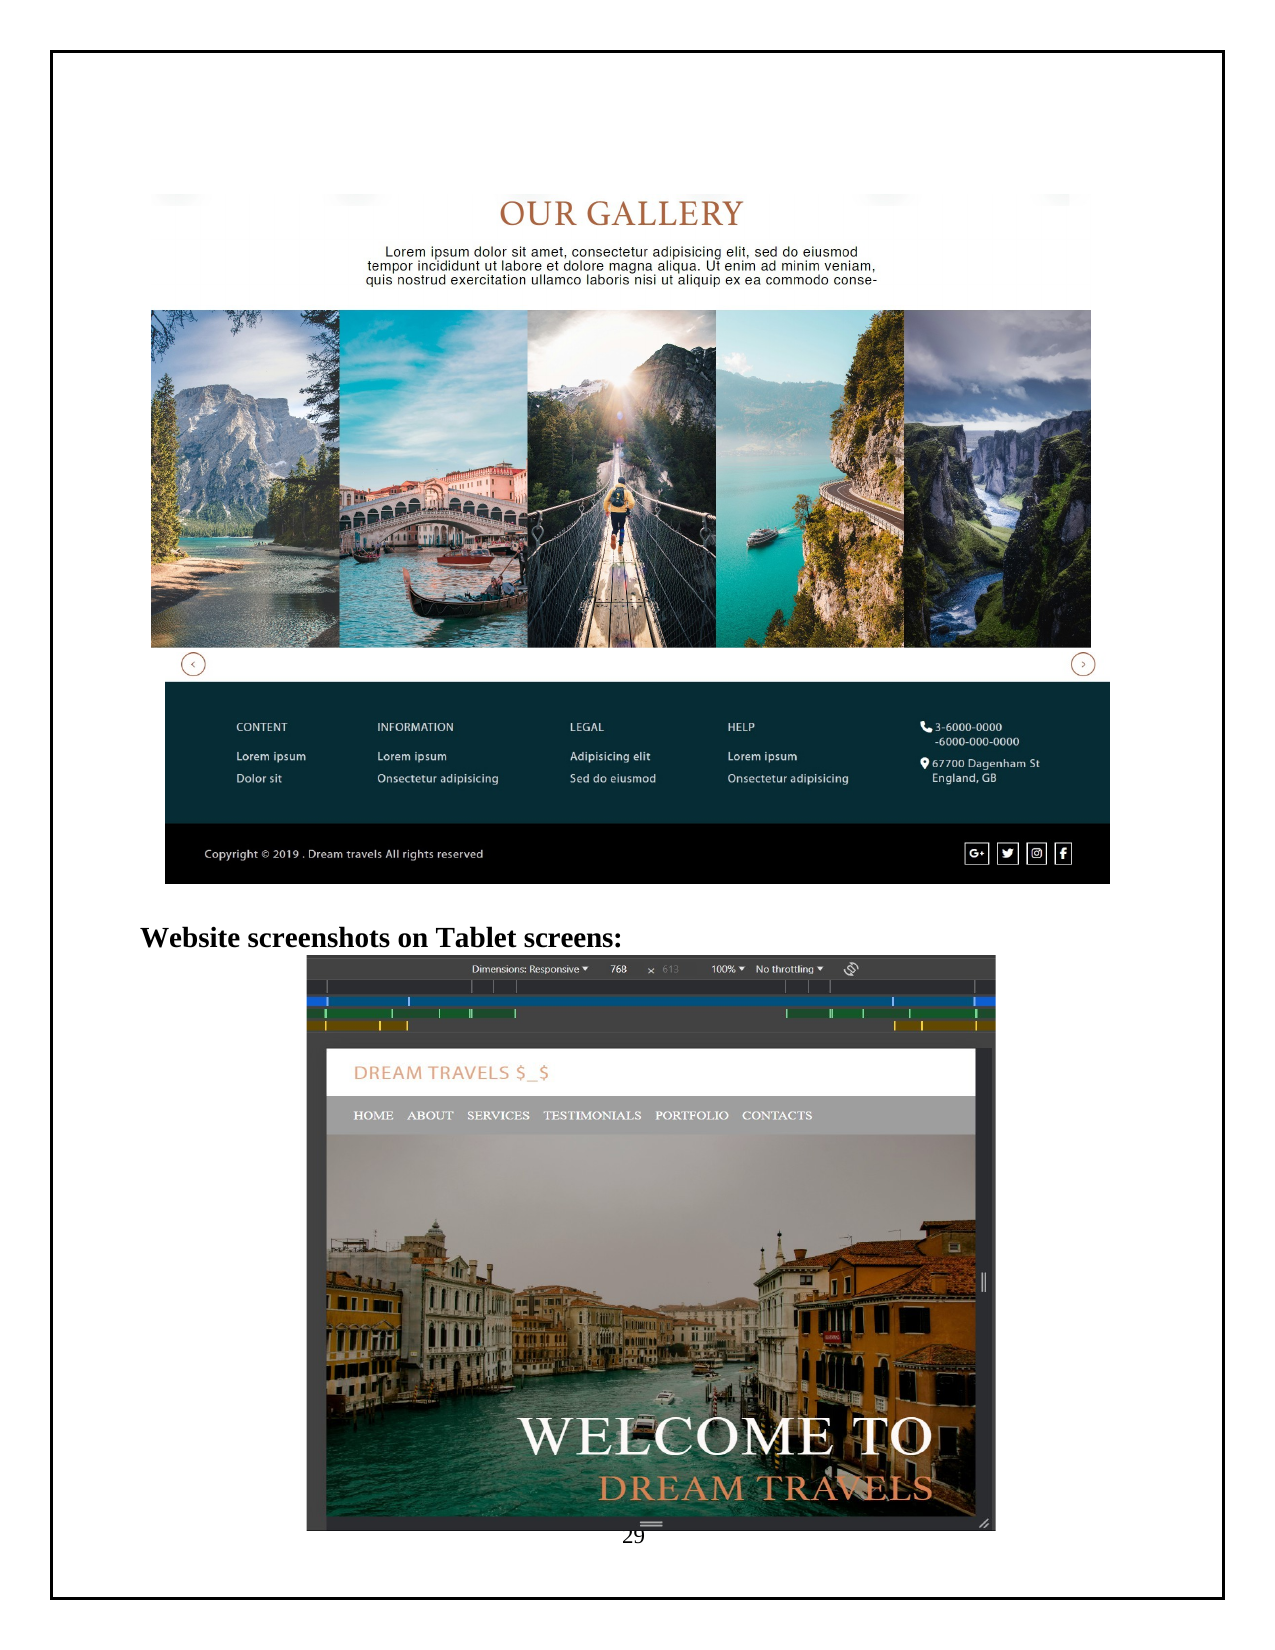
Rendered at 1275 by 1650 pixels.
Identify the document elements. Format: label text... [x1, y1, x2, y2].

picture [306, 955, 996, 1531]
text Website screenshots on Tablet screens: [140, 920, 1139, 954]
picture [151, 194, 1091, 648]
picture [165, 652, 1110, 884]
